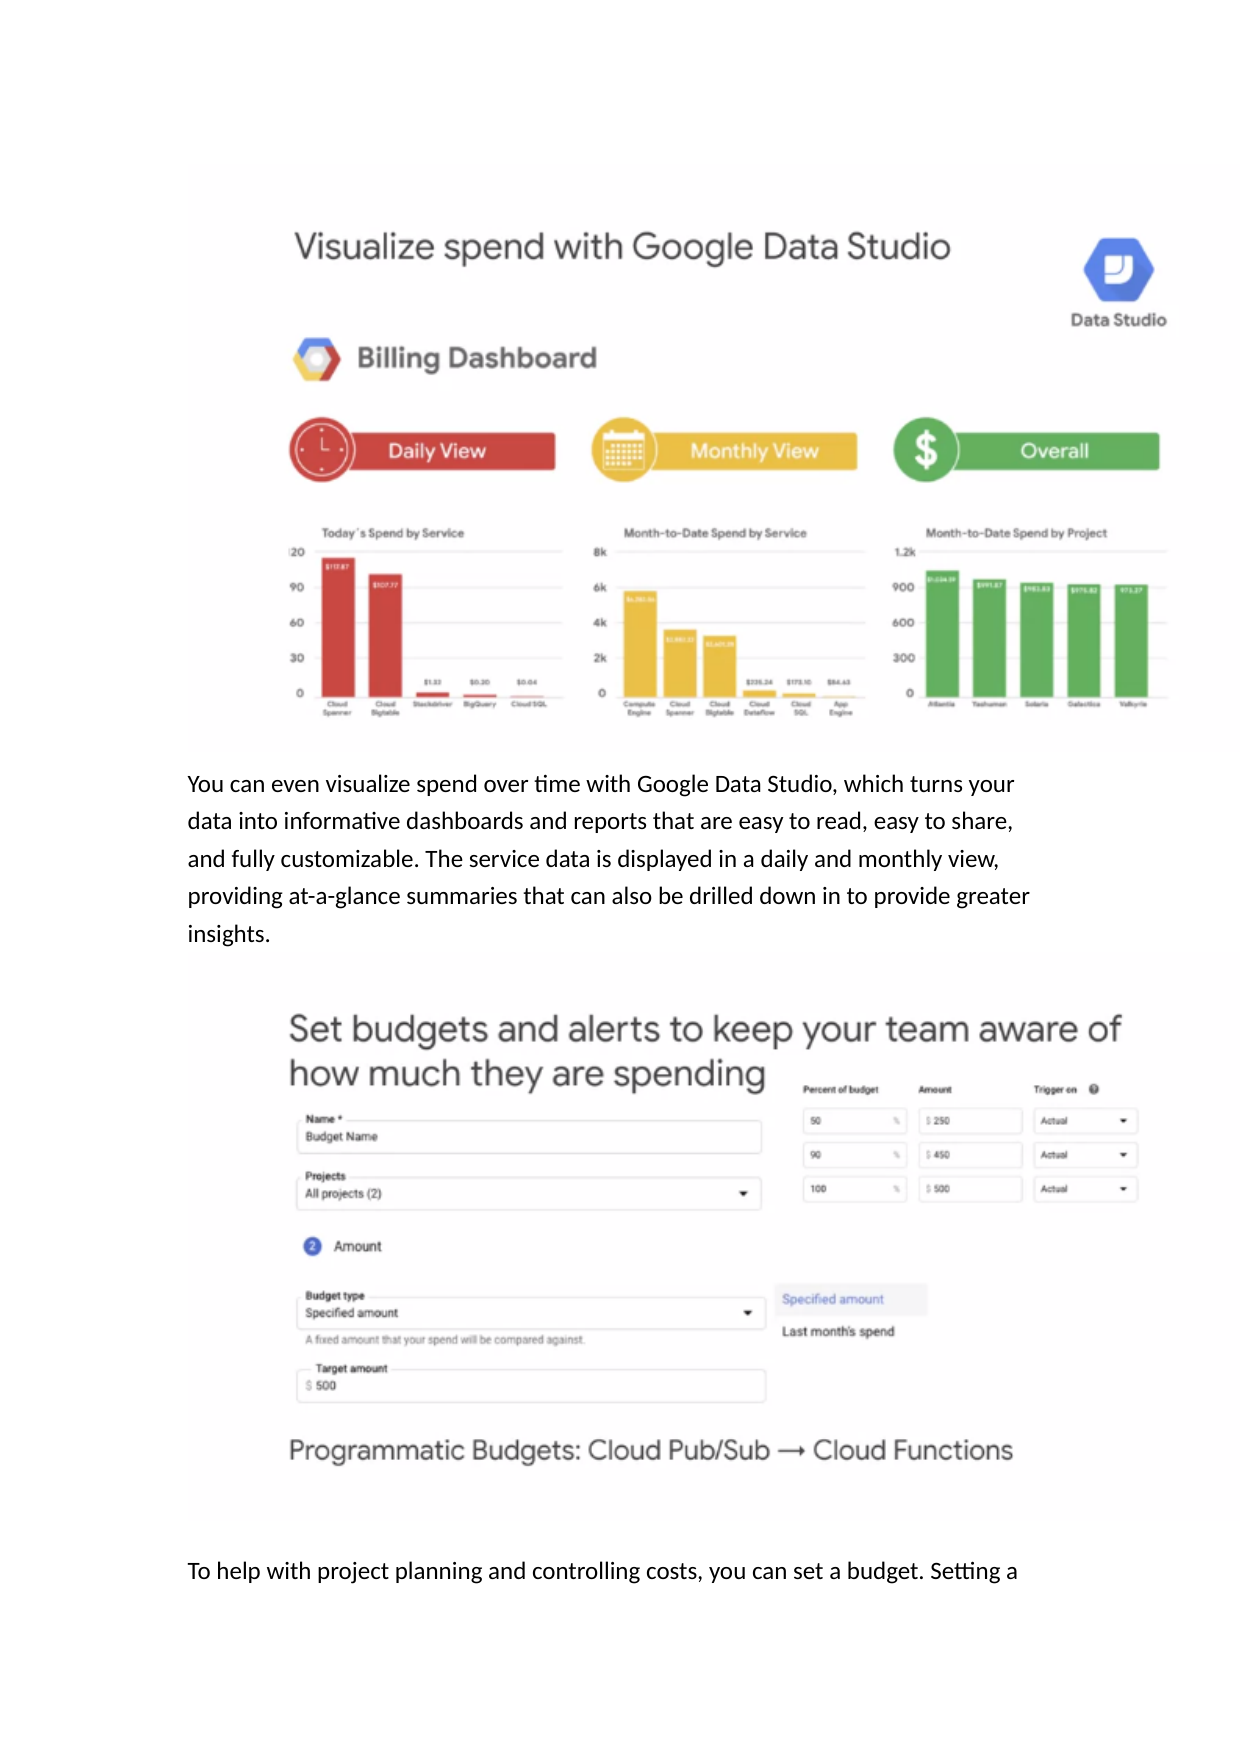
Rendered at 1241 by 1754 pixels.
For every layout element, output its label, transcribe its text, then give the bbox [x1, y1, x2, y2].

picture [187, 952, 1241, 1521]
text You can even visualize spend over time with Google Data Studio, which turns your data into informative dashboards and reports that are easy to read, easy to share, and fully customizable. The service data is displayed in a daily and monthly view, providing at-a-glance summaries that can also be drilled down in to provide greater insights. [187, 764, 1053, 952]
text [187, 1552, 1053, 1589]
picture [187, 164, 1241, 752]
